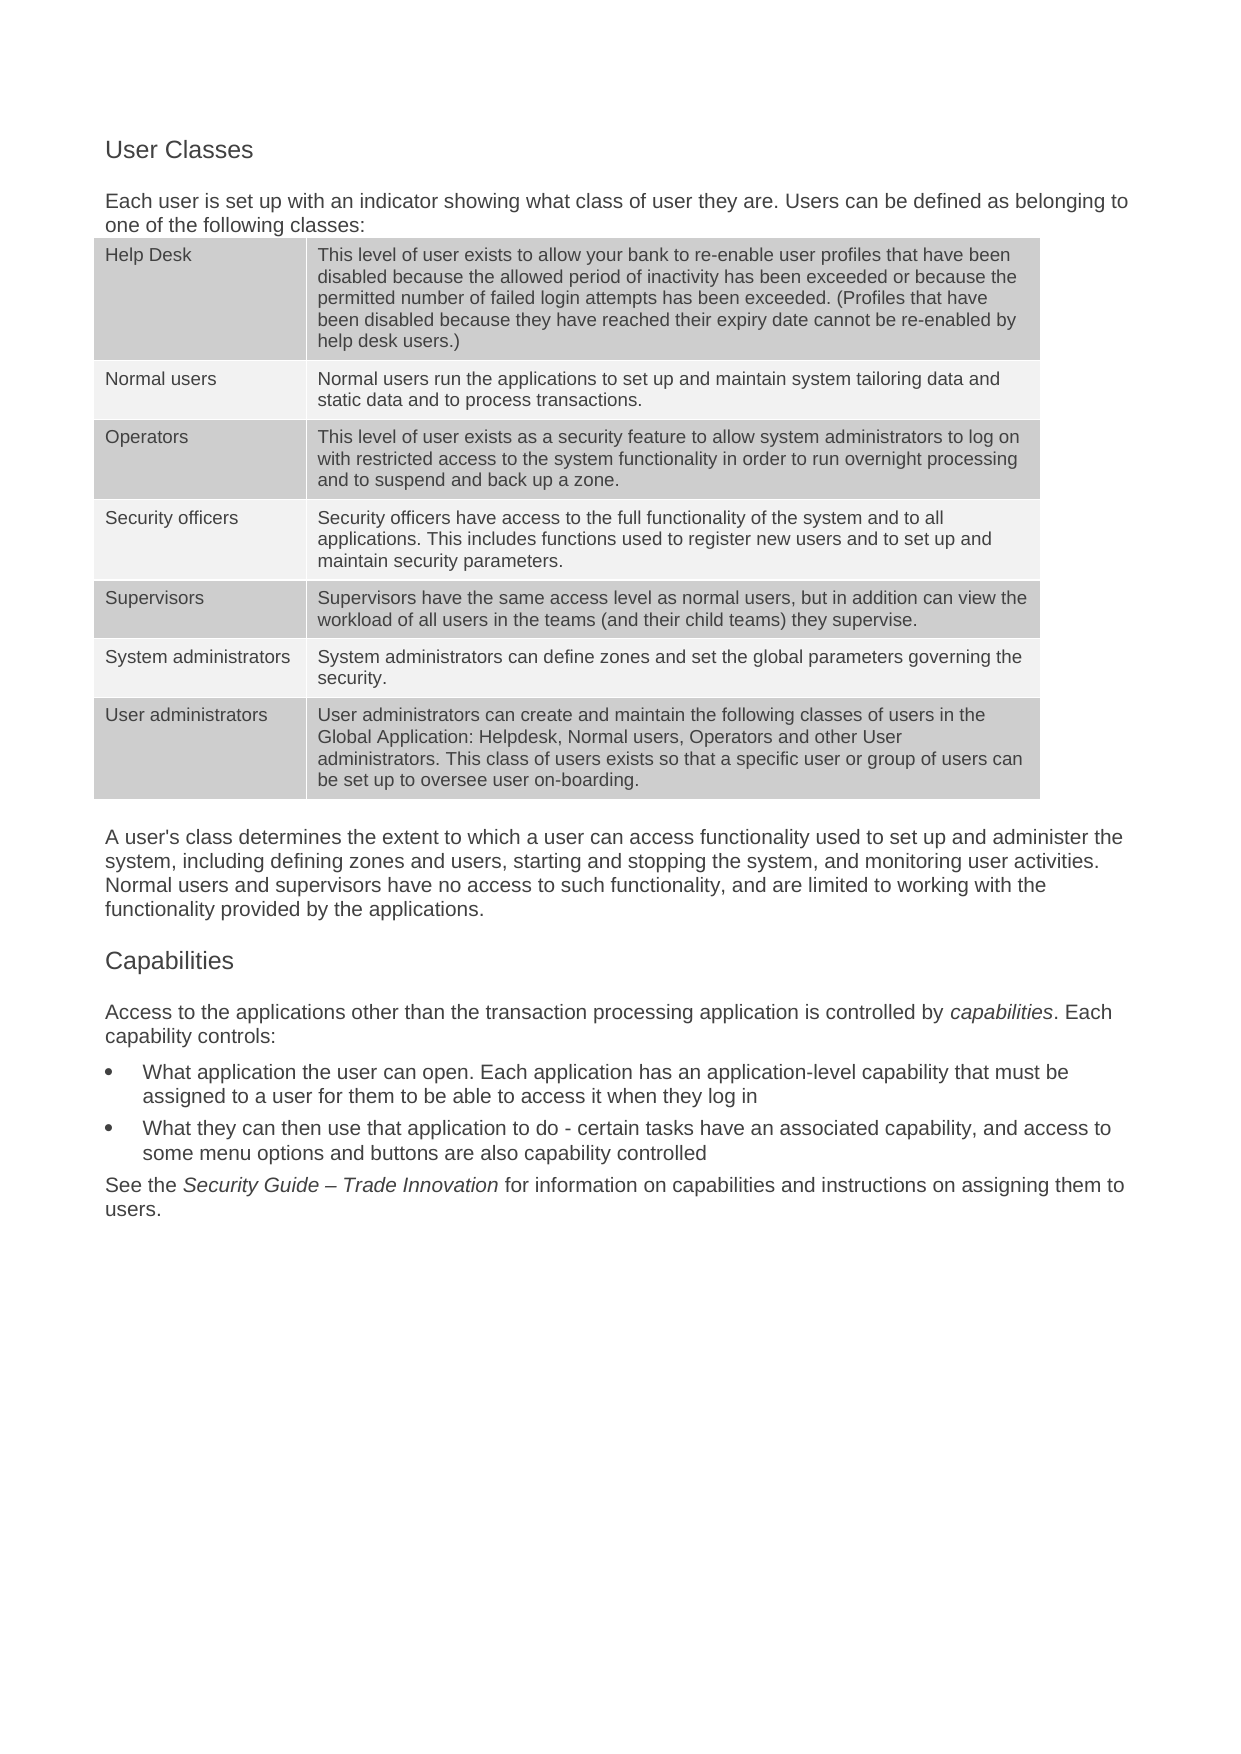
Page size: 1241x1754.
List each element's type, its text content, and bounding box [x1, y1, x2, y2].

text A user's class determines the extent to which a user can access functionality used to set up and administer the system, including defining zones and users, starting and stopping the system, and monitoring user activities. Normal users and supervisors have no access to such functionality, and are limited to working with the functionality provided by the applications. [105, 825, 1135, 921]
table_cell System administrators can define zones and set the global parameters governing the security. [307, 639, 1040, 697]
table_header This level of user exists to allow your bank to re-enable user profiles that have been disabled because the allowed period of inactivity has been exceeded or because the permitted number of failed login attempts has been exceeded. (Profiles that have been disabled because they have reached their expiry date cannot be re-enabled by help desk users.) [307, 238, 1040, 360]
text Each user is set up with an indicator showing what class of user they are. Users can be defined as belonging to one of the following classes: [105, 189, 1135, 237]
text What application the user can open. Each application has an application-level capability that must be assigned to a user for them to be able to access it when they log in [105, 1060, 1135, 1108]
table_cell Supervisors have the same access level as normal users, but in addition can view the workload of all users in the teams (and their child teams) they supervise. [307, 581, 1040, 638]
text See the Security Guide – Trade Innovation for information on capabilities and instructions on assigning them to users. [105, 1173, 1135, 1221]
table_cell Supervisors [94, 581, 306, 638]
subtitle User Classes [105, 135, 1135, 164]
table_cell System administrators [94, 639, 306, 697]
table_cell User administrators can create and maintain the following classes of users in the Global Application: Helpdesk, Normal users, Operators and other User administrators. This class of users exists so that a specific user or group of users can be set up to oversee user on-boarding. [307, 698, 1040, 799]
table_cell Normal users [94, 361, 306, 419]
table_cell Security officers [94, 500, 306, 579]
text Access to the applications other than the transaction processing application is controlled by capabilities. Each capability controls: [105, 999, 1135, 1047]
table_cell Security officers have access to the full functionality of the system and to all applications. This includes functions used to register new users and to set up and maintain security parameters. [307, 500, 1040, 579]
table_cell This level of user exists as a security feature to allow system administrators to log on with restricted access to the system functionality in order to run overnight processing and to suspend and back up a zone. [307, 420, 1040, 499]
text What they can then use that application to do - certain tasks have an associated capability, and access to some menu options and buttons are also capability controlled [105, 1116, 1135, 1164]
table_cell Operators [94, 420, 306, 499]
subtitle Capabilities [105, 946, 1135, 974]
table_cell User administrators [94, 698, 306, 799]
table_cell Normal users run the applications to set up and maintain system tailoring data and static data and to process transactions. [307, 361, 1040, 419]
table_header Help Desk [94, 238, 306, 360]
